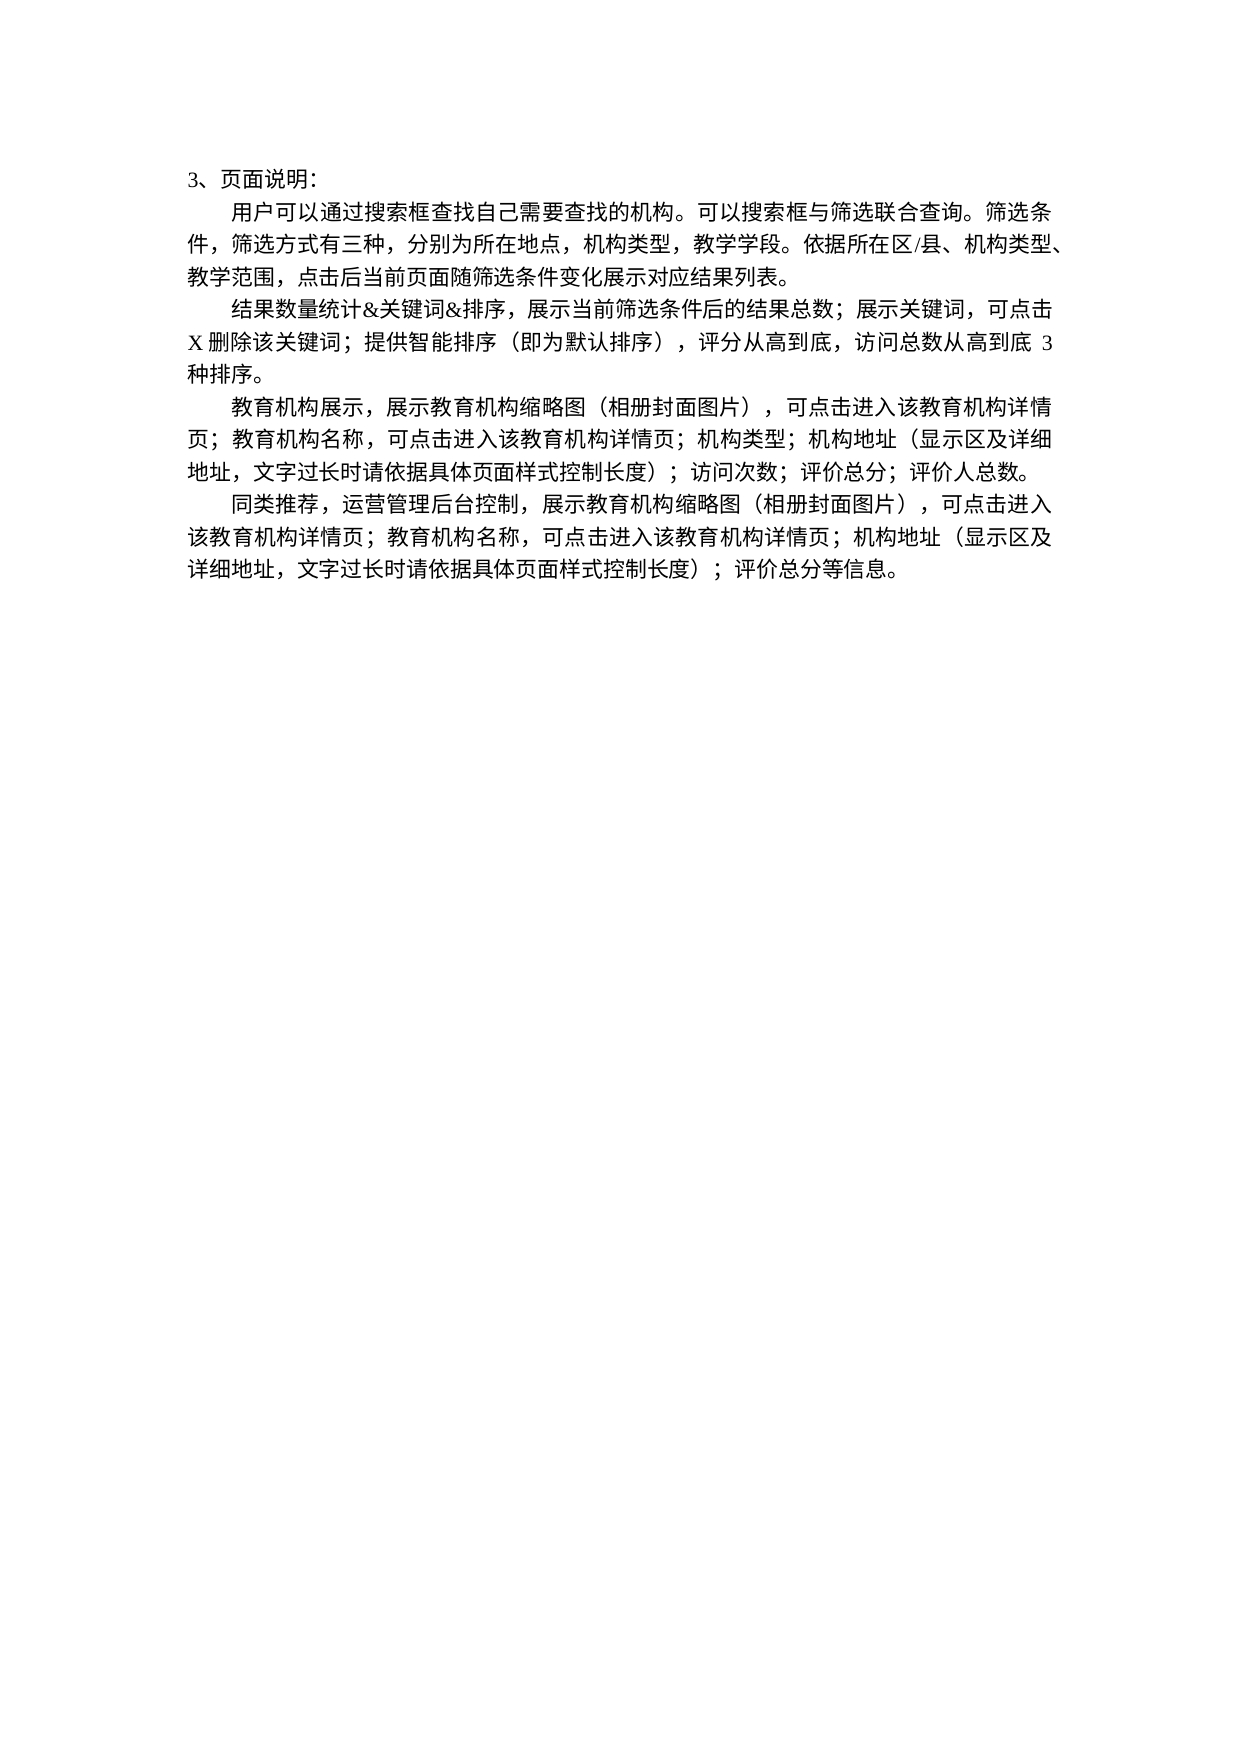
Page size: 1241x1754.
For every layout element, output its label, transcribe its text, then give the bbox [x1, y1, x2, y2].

text 3、页面说明： [187, 162, 1053, 194]
text 用户可以通过搜索框查找自己需要查找的机构。可以搜索框与筛选联合查询。筛选条件，筛选方式有三种，分别为所在地点，机构类型，教学学段。依据所在区/县、机构类型、教学范围，点击后当前页面随筛选条件变化展示对应结果列表。 [187, 194, 1053, 292]
text 同类推荐，运营管理后台控制，展示教育机构缩略图（相册封面图片），可点击进入该教育机构详情页；教育机构名称，可点击进入该教育机构详情页；机构地址（显示区及详细地址，文字过长时请依据具体页面样式控制长度）；评价总分等信息。 [187, 487, 1053, 584]
text 结果数量统计&关键词&排序，展示当前筛选条件后的结果总数；展示关键词，可点击X删除该关键词；提供智能排序（即为默认排序），评分从高到底，访问总数从高到底 3种排序。 [187, 292, 1053, 389]
text 教育机构展示，展示教育机构缩略图（相册封面图片），可点击进入该教育机构详情页；教育机构名称，可点击进入该教育机构详情页；机构类型；机构地址（显示区及详细地址，文字过长时请依据具体页面样式控制长度）；访问次数；评价总分；评价人总数。 [187, 389, 1053, 487]
